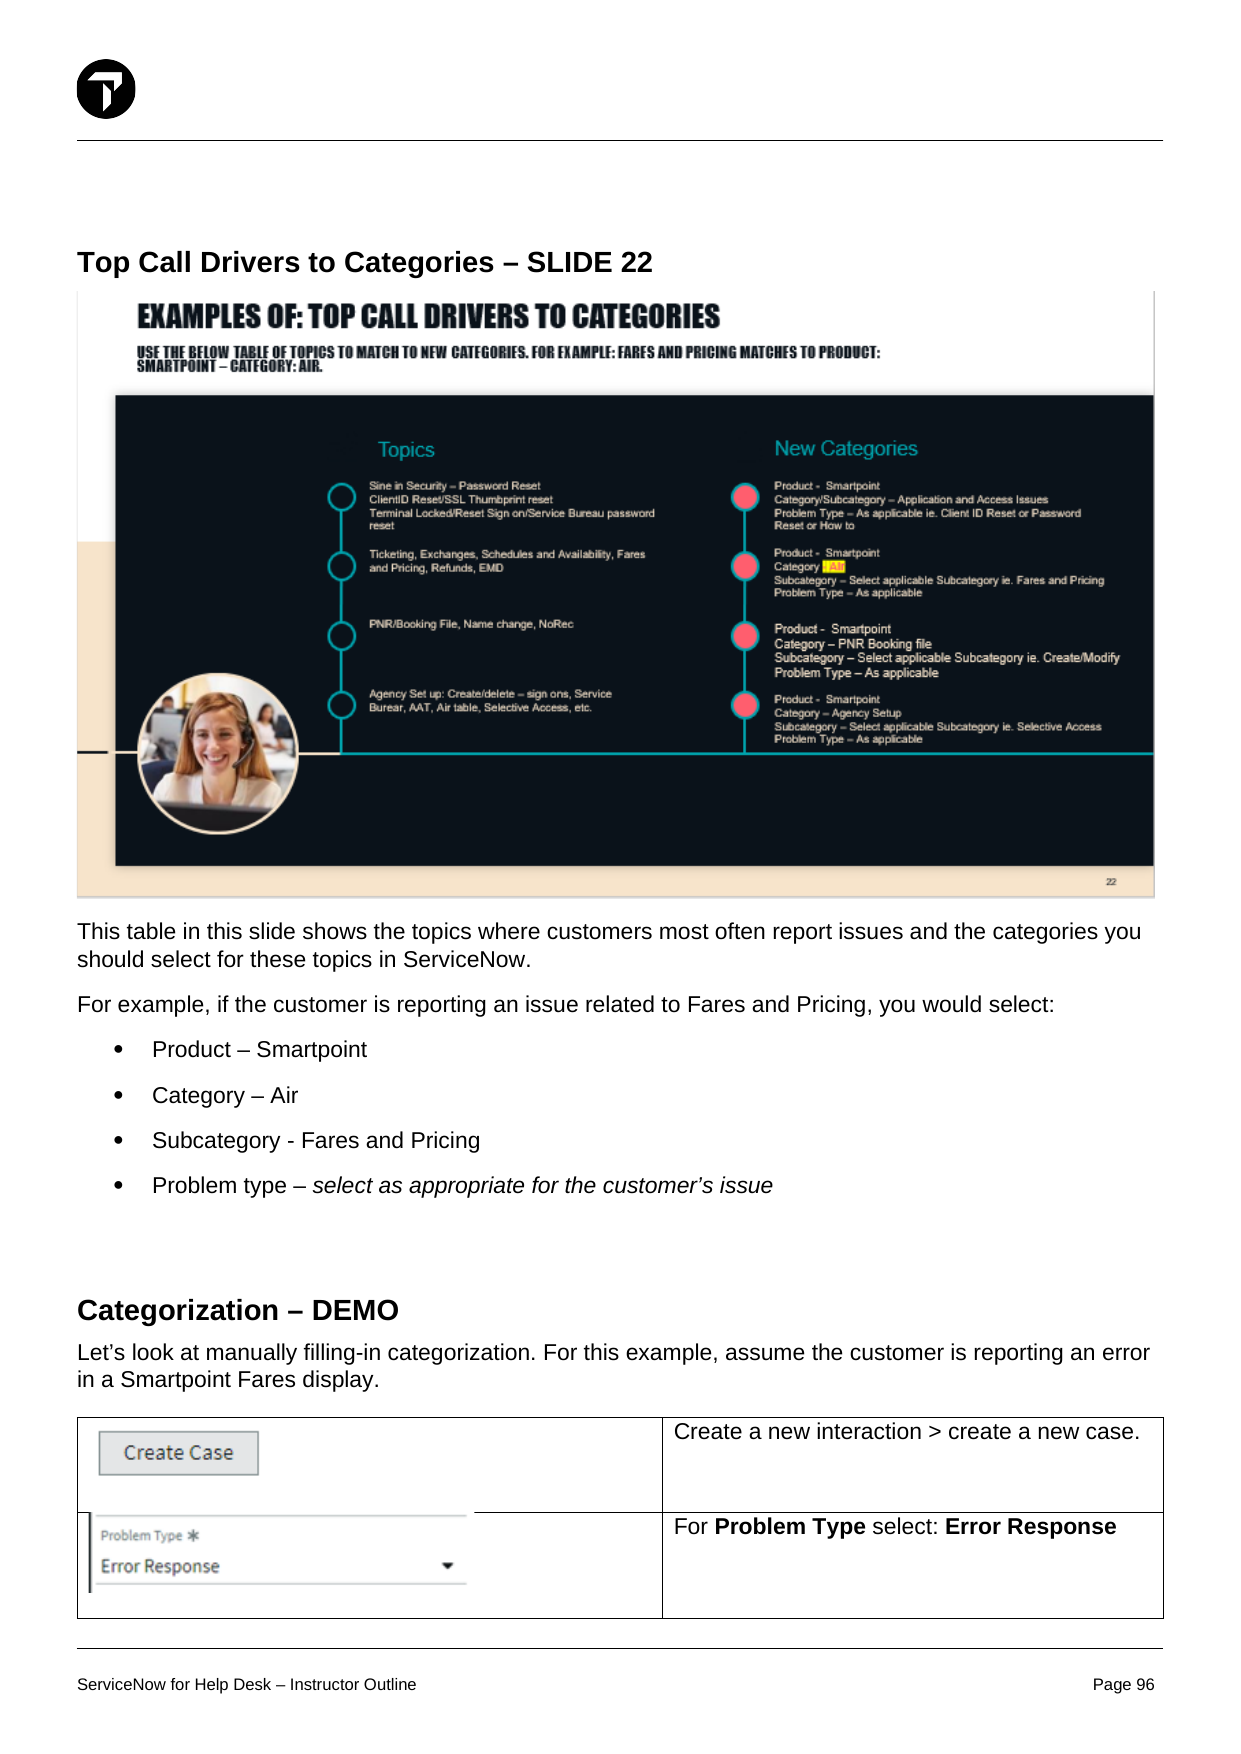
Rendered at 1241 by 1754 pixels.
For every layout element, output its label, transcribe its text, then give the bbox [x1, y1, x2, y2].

picture [76, 291, 1155, 899]
table_header [78, 1418, 662, 1512]
text For example, if the customer is reporting an issue related to Fares and Pricing, you would select: [77, 991, 1163, 1018]
subtitle Top Call Drivers to Categories – SLIDE 22 [77, 245, 1163, 278]
list Product – Smartpoint [114, 1036, 1163, 1063]
text This table in this slide shows the topics where customers most often report issues and the categories you should select for these topics in ServiceNow. [77, 918, 1163, 973]
subtitle Categorization – DEMO [77, 1293, 1163, 1327]
picture [88, 1418, 267, 1487]
list Category – Air [114, 1082, 1163, 1108]
picture [88, 1512, 475, 1593]
picture [76, 59, 136, 119]
text Let’s look at manually filling-in categorization. For this example, assume the customer is reporting an error in a Smartpoint Fares display. [77, 1339, 1163, 1392]
table_cell For Problem Type select: Error Response [663, 1513, 1163, 1617]
list Problem type – select as appropriate for the customer’s issue [114, 1172, 1163, 1198]
list Subcategory - Fares and Pricing [114, 1127, 1163, 1153]
table_header Create a new interaction > create a new case. [663, 1418, 1163, 1512]
table_cell [78, 1513, 662, 1617]
